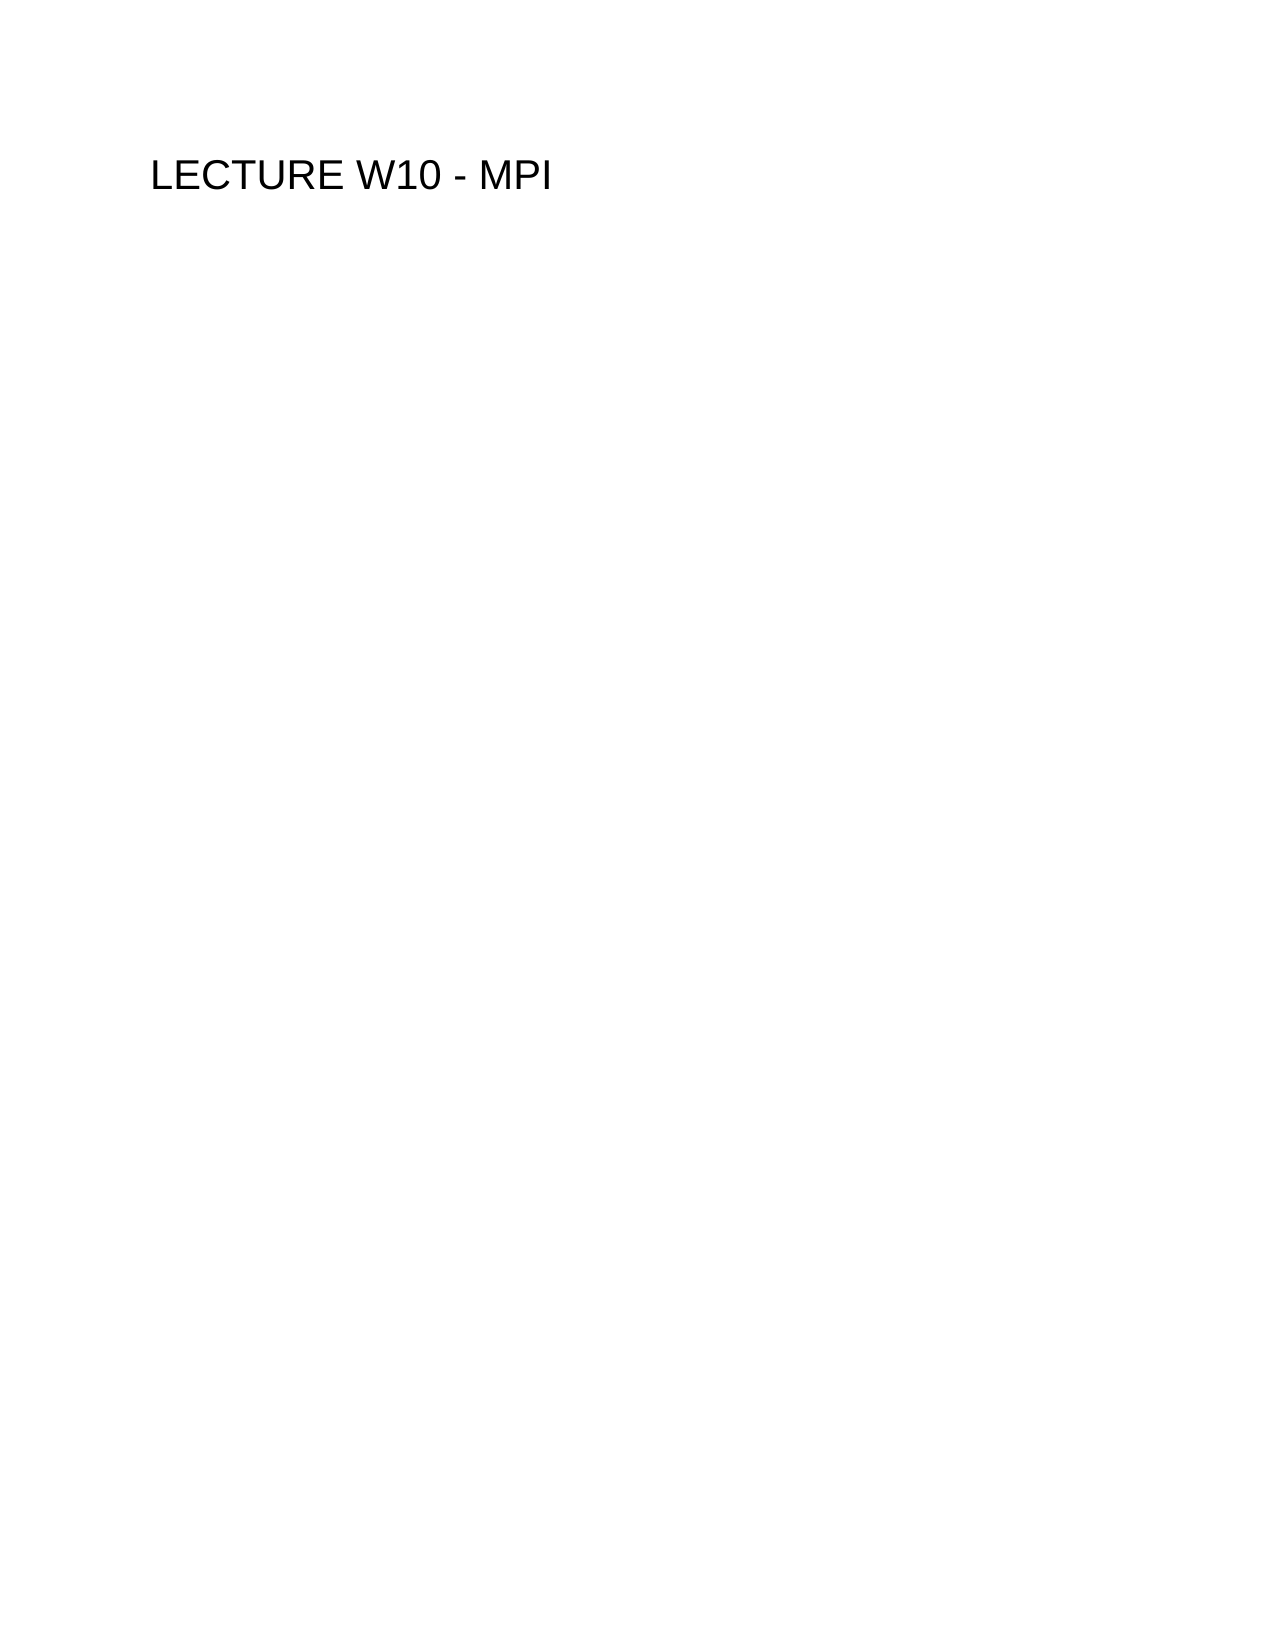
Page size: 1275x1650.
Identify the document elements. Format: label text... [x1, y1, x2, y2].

subtitle LECTURE W10 - MPI [150, 150, 1125, 198]
